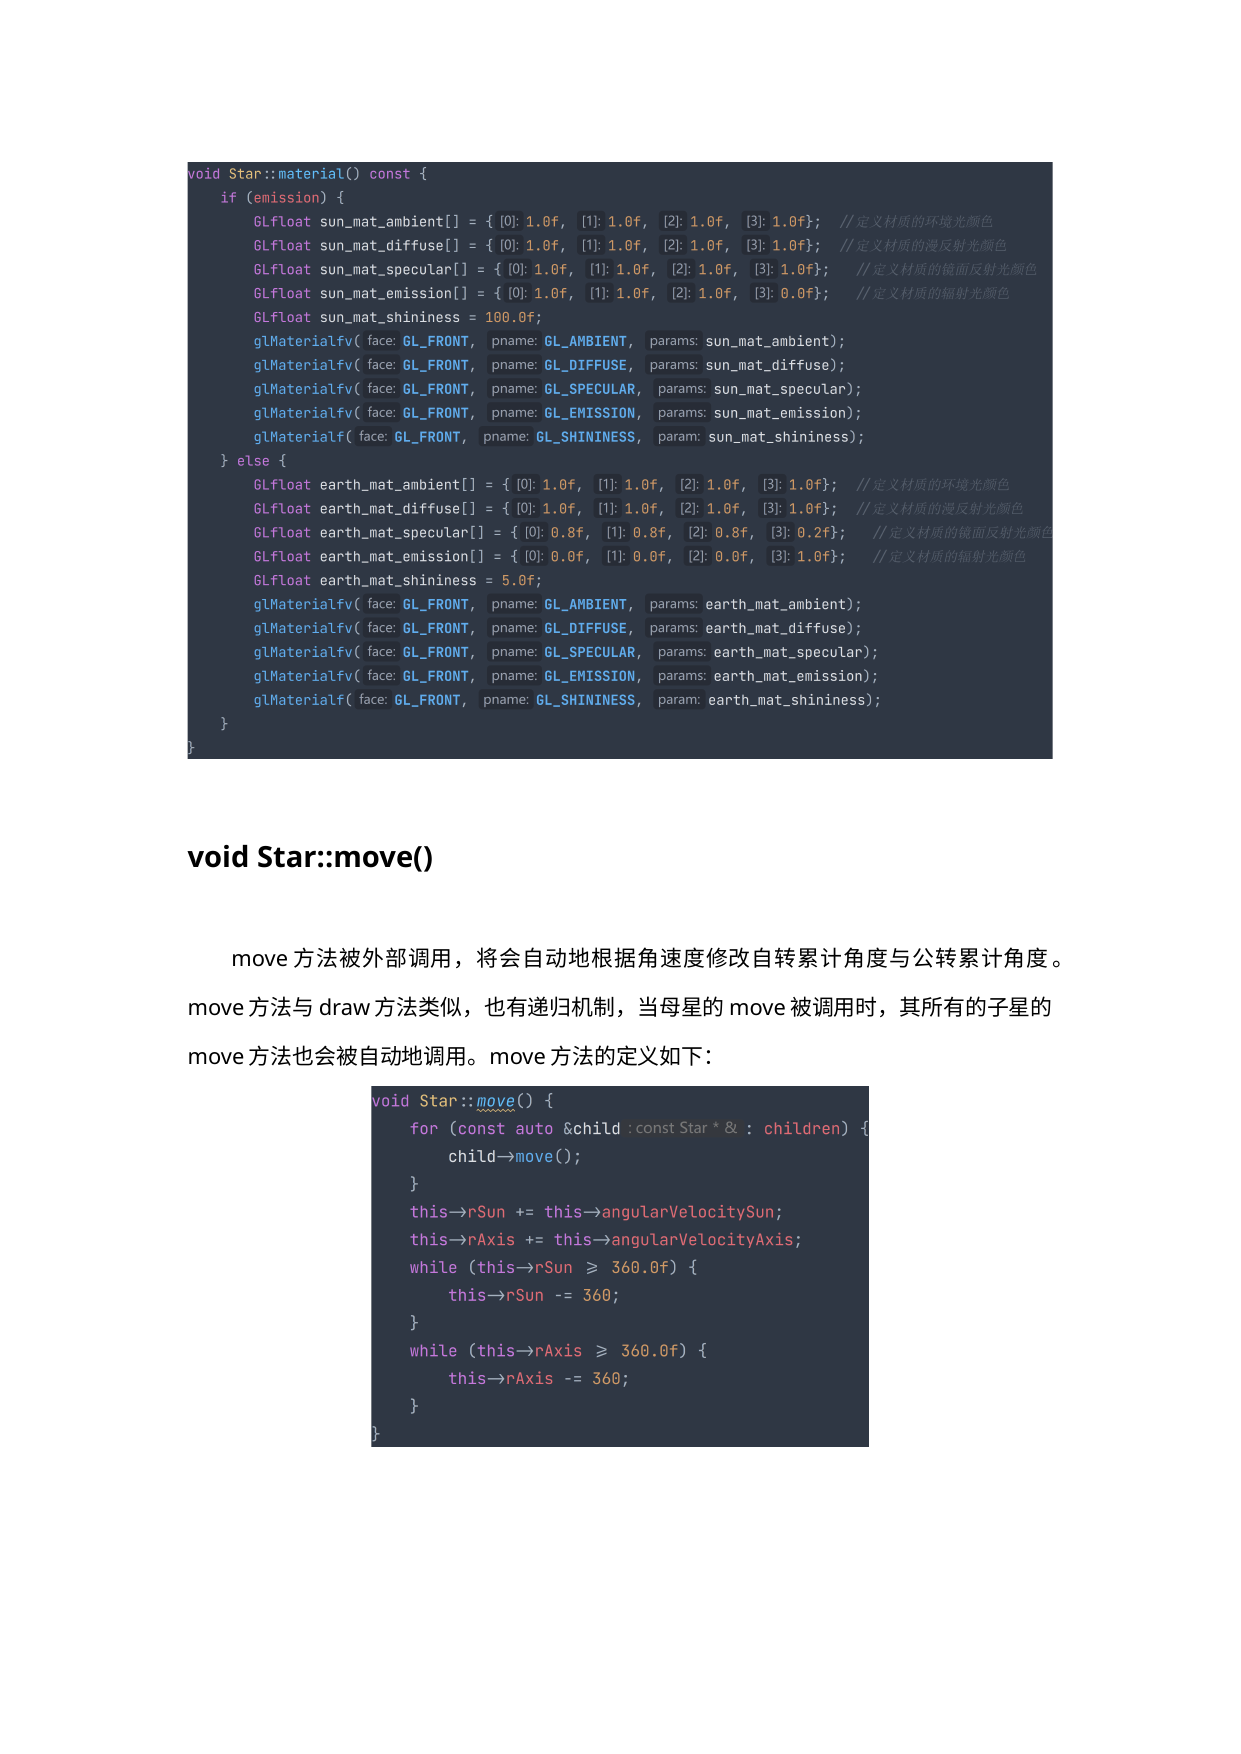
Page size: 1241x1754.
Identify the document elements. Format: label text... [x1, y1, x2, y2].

text move方法被外部调用，将会自动地根据角速度修改自转累计角度与公转累计角度。move方法与draw方法类似，也有递归机制，当母星的move被调用时，其所有的子星的move方法也会被自动地调用。move方法的定义如下： [187, 941, 1053, 1071]
picture [187, 162, 1053, 759]
subtitle void Star::move() [187, 823, 1053, 888]
picture [371, 1086, 869, 1447]
